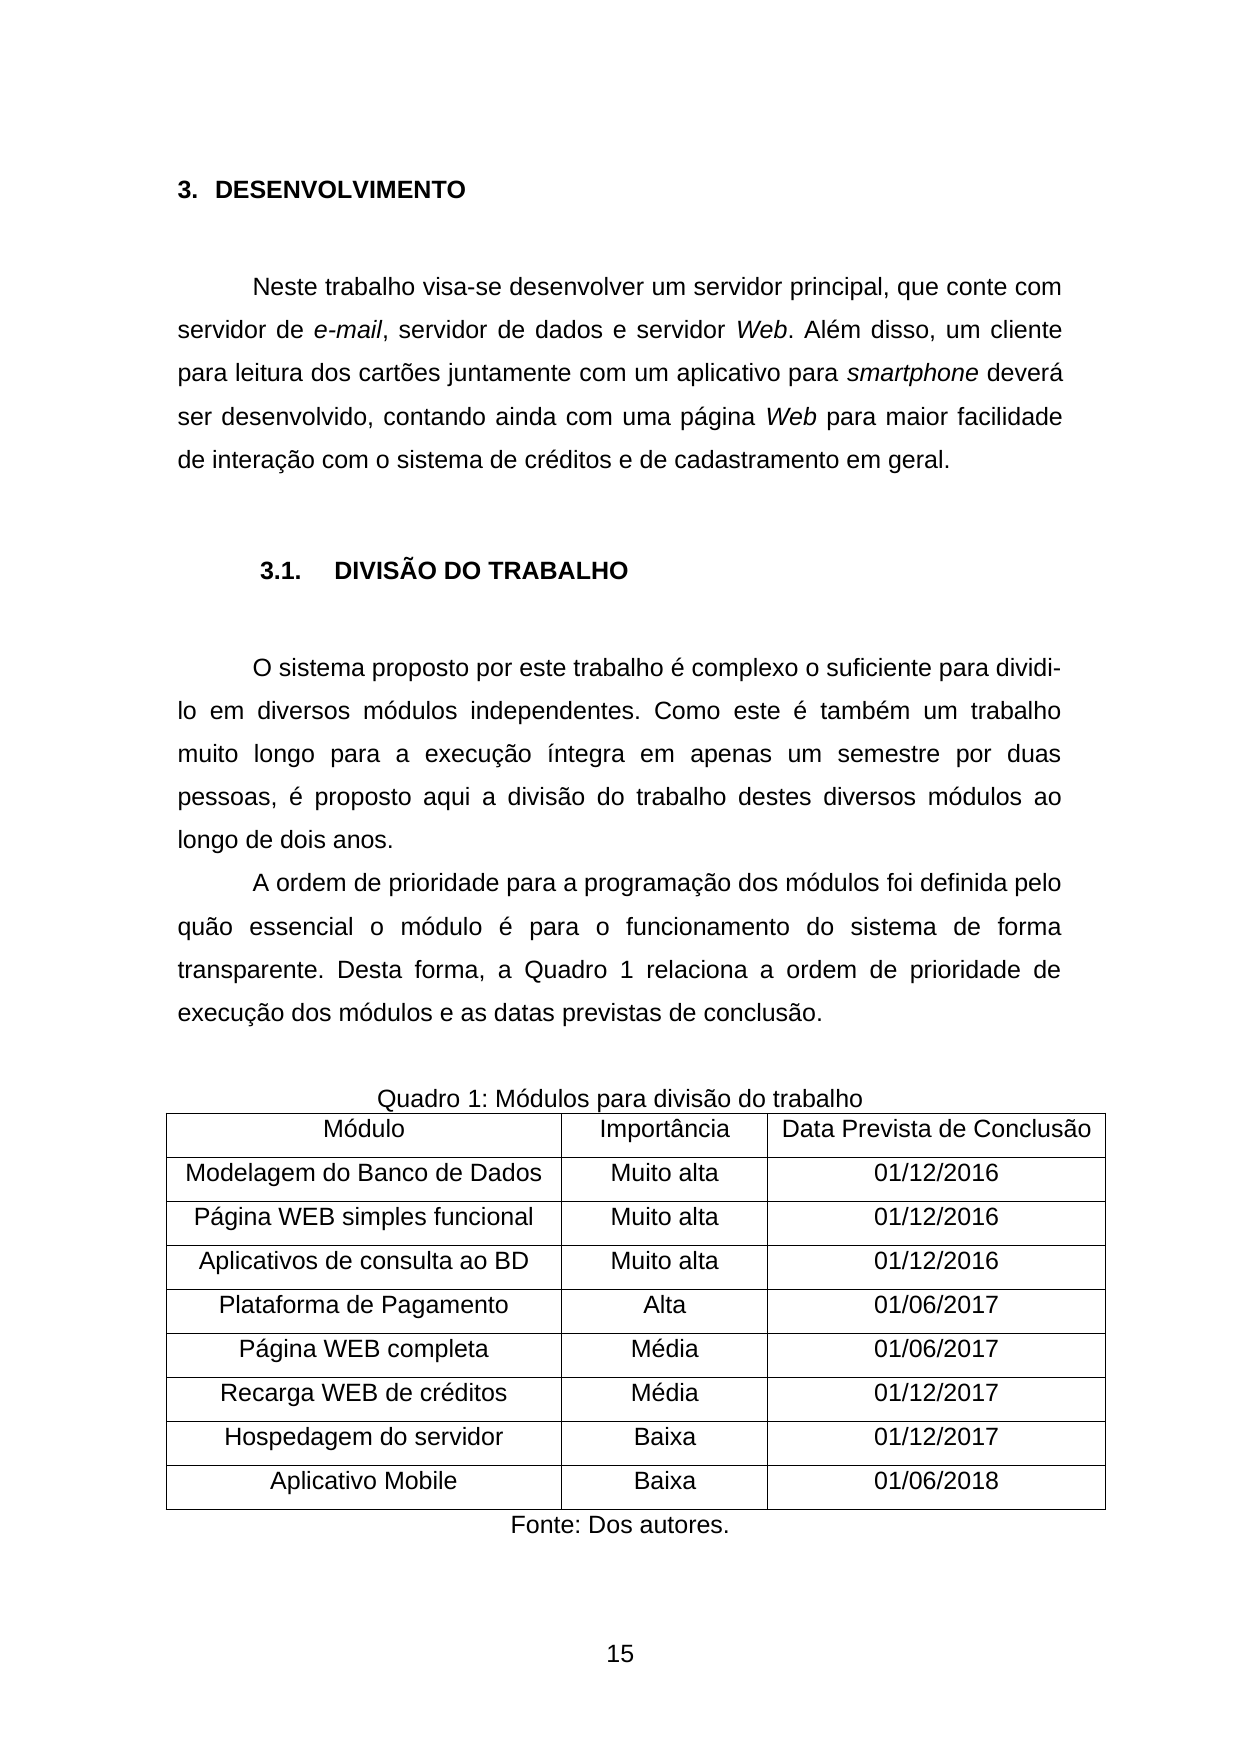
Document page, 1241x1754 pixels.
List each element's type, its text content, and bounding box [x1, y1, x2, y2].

text A ordem de prioridade para a programação dos módulos foi definida pelo quão essencial o módulo é para o funcionamento do sistema de forma transparente. Desta forma, a Quadro 1 relaciona a ordem de prioridade de execução dos módulos e as datas previstas de conclusão. [177, 868, 1063, 1026]
table_cell 01/06/2018 [768, 1466, 1105, 1509]
table_header Importância [562, 1114, 767, 1157]
table_cell 01/12/2017 [768, 1378, 1105, 1421]
table_cell 01/12/2017 [768, 1422, 1105, 1465]
table_cell Hospedagem do servidor [167, 1422, 561, 1465]
table_cell Muito alta [562, 1246, 767, 1289]
table_cell Muito alta [562, 1158, 767, 1201]
table_cell 01/06/2017 [768, 1334, 1105, 1377]
text Neste trabalho visa-se desenvolver um servidor principal, que conte com servidor de e-mail, servidor de dados e servidor Web. Além disso, um cliente para leitura dos cartões juntamente com um aplicativo para smartphone deverá ser desenvolvido, contando ainda com uma página Web para maior facilidade de interação com o sistema de créditos e de cadastramento em geral. [177, 272, 1063, 473]
table_cell Aplicativo Mobile [167, 1466, 561, 1509]
table_cell Aplicativos de consulta ao BD [167, 1246, 561, 1289]
table_cell Plataforma de Pagamento [167, 1290, 561, 1333]
table_header Módulo [167, 1114, 561, 1157]
table_cell 01/06/2017 [768, 1290, 1105, 1333]
table_cell Baixa [562, 1422, 767, 1465]
text O sistema proposto por este trabalho é complexo o suficiente para dividi-lo em diversos módulos independentes. Como este é também um trabalho muito longo para a execução íntegra em apenas um semestre por duas pessoas, é proposto aqui a divisão do trabalho destes diversos módulos ao longo de dois anos. [177, 653, 1063, 854]
table_cell 01/12/2016 [768, 1158, 1105, 1201]
table_cell Média [562, 1378, 767, 1421]
table_cell Alta [562, 1290, 767, 1333]
table_cell Recarga WEB de créditos [167, 1378, 561, 1421]
text Quadro 1: Módulos para divisão do trabalho [177, 1084, 1063, 1113]
table_cell Média [562, 1334, 767, 1377]
table_cell Página WEB completa [167, 1334, 561, 1377]
table_cell Página WEB simples funcional [167, 1202, 561, 1245]
table_header Data Prevista de Conclusão [768, 1114, 1105, 1157]
text Fonte: Dos autores. [177, 1510, 1063, 1539]
table_cell Baixa [562, 1466, 767, 1509]
table_cell Modelagem do Banco de Dados [167, 1158, 561, 1201]
table_cell 01/12/2016 [768, 1202, 1105, 1245]
subtitle Divisão do trabalho [260, 556, 1063, 584]
subtitle DESENVOLVIMENTO [177, 175, 1063, 204]
table_cell 01/12/2016 [768, 1246, 1105, 1289]
table_cell Muito alta [562, 1202, 767, 1245]
